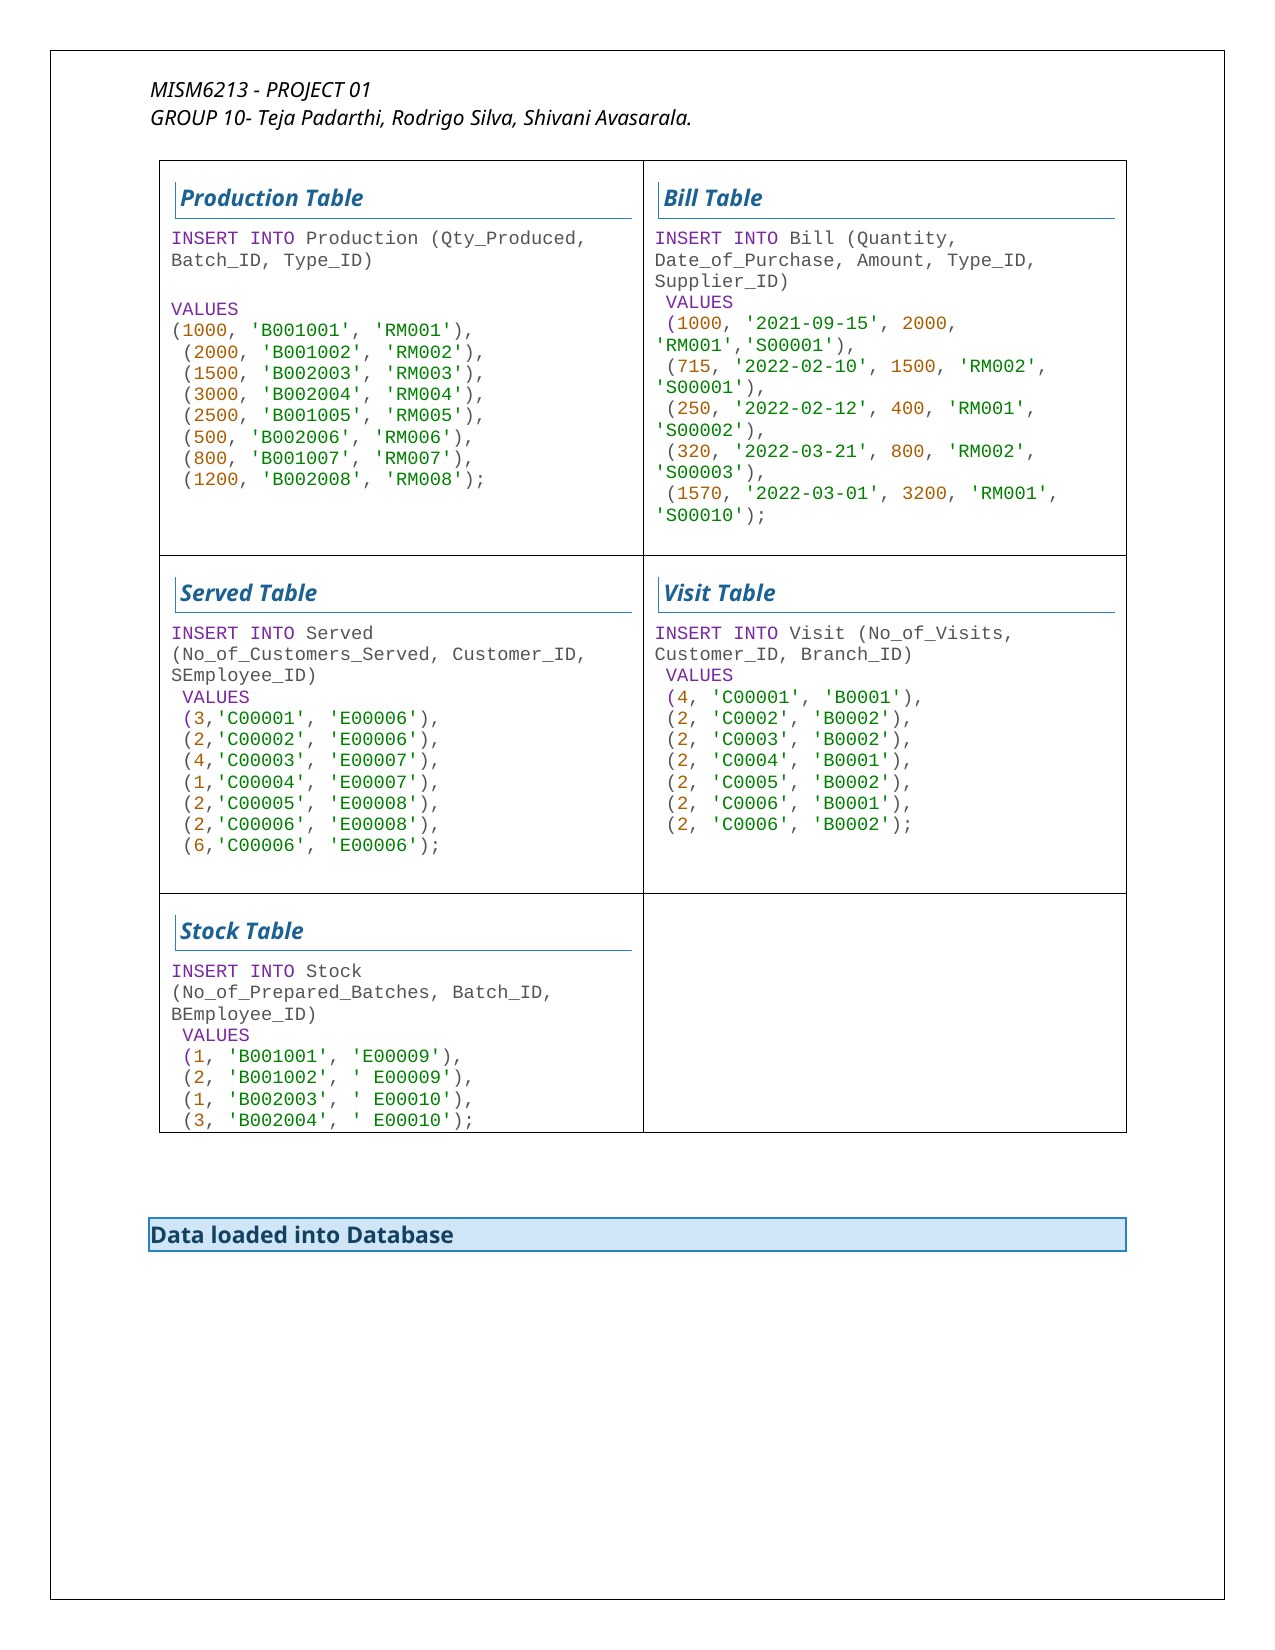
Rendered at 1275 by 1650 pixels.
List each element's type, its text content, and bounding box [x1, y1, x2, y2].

table_cell Stock Table INSERT INTO Stock (No_of_Prepared_Batches, Batch_ID, BEmployee_ID) VALUES (1, 'B001001', 'E00009'), (2, 'B001002', ' E00009'), (1, 'B002003', ' E00010'), (3, 'B002004', ' E00010'); [160, 894, 643, 1132]
table_cell Bill Table INSERT INTO Bill (Quantity, Date_of_Purchase, Amount, Type_ID, Supplier_ID) VALUES (1000, '2021-09-15', 2000, 'RM001','S00001'), (715, '2022-02-10', 1500, 'RM002', 'S00001'), (250, '2022-02-12', 400, 'RM001', 'S00002'), (320, '2022-03-21', 800, 'RM002', 'S00003'), (1570, '2022-03-01', 3200, 'RM001', 'S00010'); [644, 161, 1126, 555]
table_cell [644, 894, 1126, 1132]
table_cell Production Table INSERT INTO Production (Qty_Produced, Batch_ID, Type_ID) VALUES (1000, 'B001001', 'RM001'), (2000, 'B001002', 'RM002'), (1500, 'B002003', 'RM003'), (3000, 'B002004', 'RM004'), (2500, 'B001005', 'RM005'), (500, 'B002006', 'RM006'), (800, 'B001007', 'RM007'), (1200, 'B002008', 'RM008'); [160, 161, 643, 555]
table_cell Served Table INSERT INTO Served (No_of_Customers_Served, Customer_ID, SEmployee_ID) VALUES (3,'C00001', 'E00006'), (2,'C00002', 'E00006'), (4,'C00003', 'E00007'), (1,'C00004', 'E00007'), (2,'C00005', 'E00008'), (2,'C00006', 'E00008'), (6,'C00006', 'E00006'); [160, 556, 643, 893]
subtitle Data loaded into Database [150, 1219, 1125, 1250]
table_cell Visit Table INSERT INTO Visit (No_of_Visits, Customer_ID, Branch_ID) VALUES (4, 'C00001', 'B0001'), (2, 'C0002', 'B0002'), (2, 'C0003', 'B0002'), (2, 'C0004', 'B0001'), (2, 'C0005', 'B0002'), (2, 'C0006', 'B0001'), (2, 'C0006', 'B0002'); [644, 556, 1126, 893]
